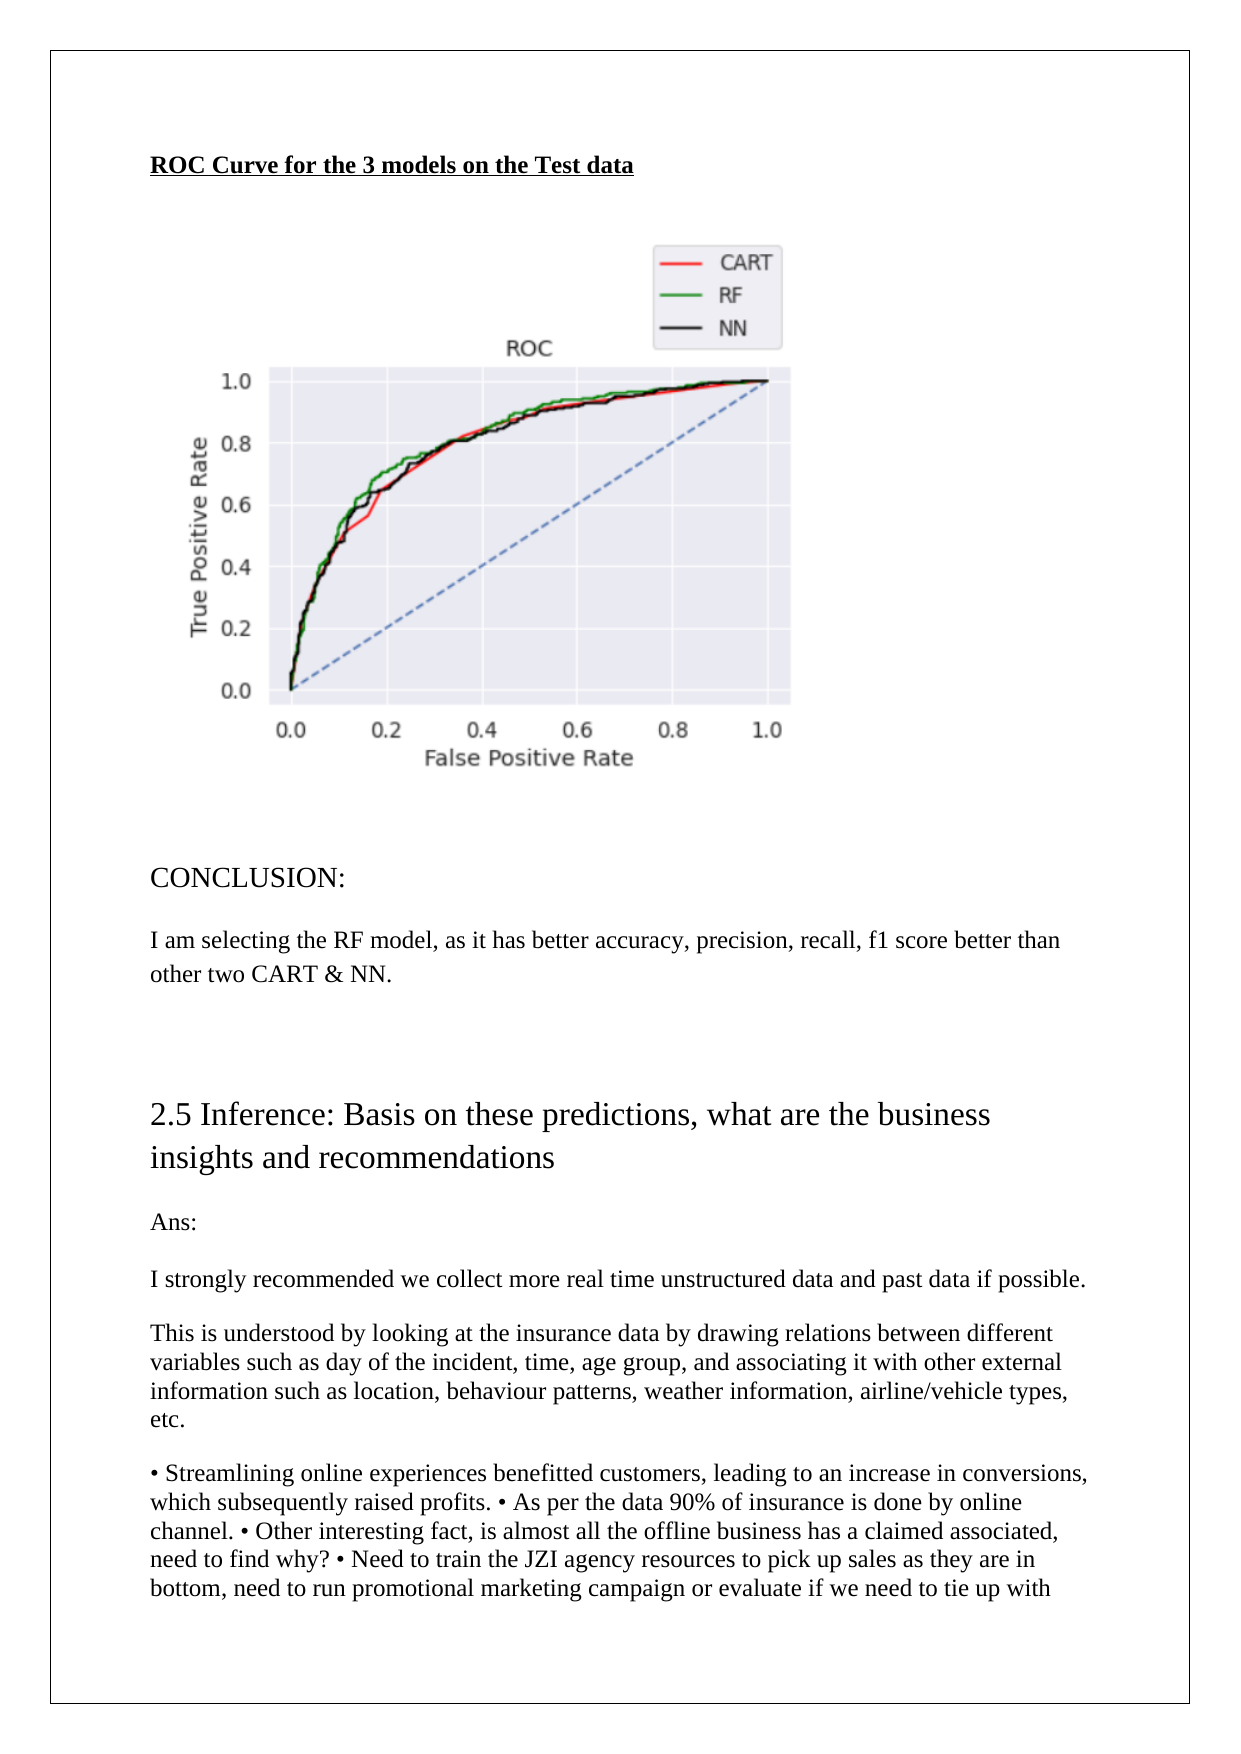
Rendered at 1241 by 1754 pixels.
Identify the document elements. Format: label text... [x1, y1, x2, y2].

subtitle 2.5 Inference: Basis on these predictions, what are the business insights and recommendations [150, 1094, 1090, 1176]
subtitle CONCLUSION: [150, 860, 1090, 894]
subtitle I am selecting the RF model, as it has better accuracy, precision, recall, f1 score better than other two CART & NN. [150, 926, 1090, 987]
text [150, 1458, 1090, 1602]
text Ans: [150, 1207, 1090, 1236]
text This is understood by looking at the insurance data by drawing relations between different variables such as day of the incident, time, age group, and associating it with other external information such as location, behaviour patterns, weather information, airline/vehicle types, etc. [150, 1318, 1090, 1433]
subtitle ROC Curve for the 3 models on the Test data [150, 150, 1090, 179]
text I strongly recommended we collect more real time unstructured data and past data if possible. [150, 1264, 1090, 1293]
picture [150, 234, 833, 784]
